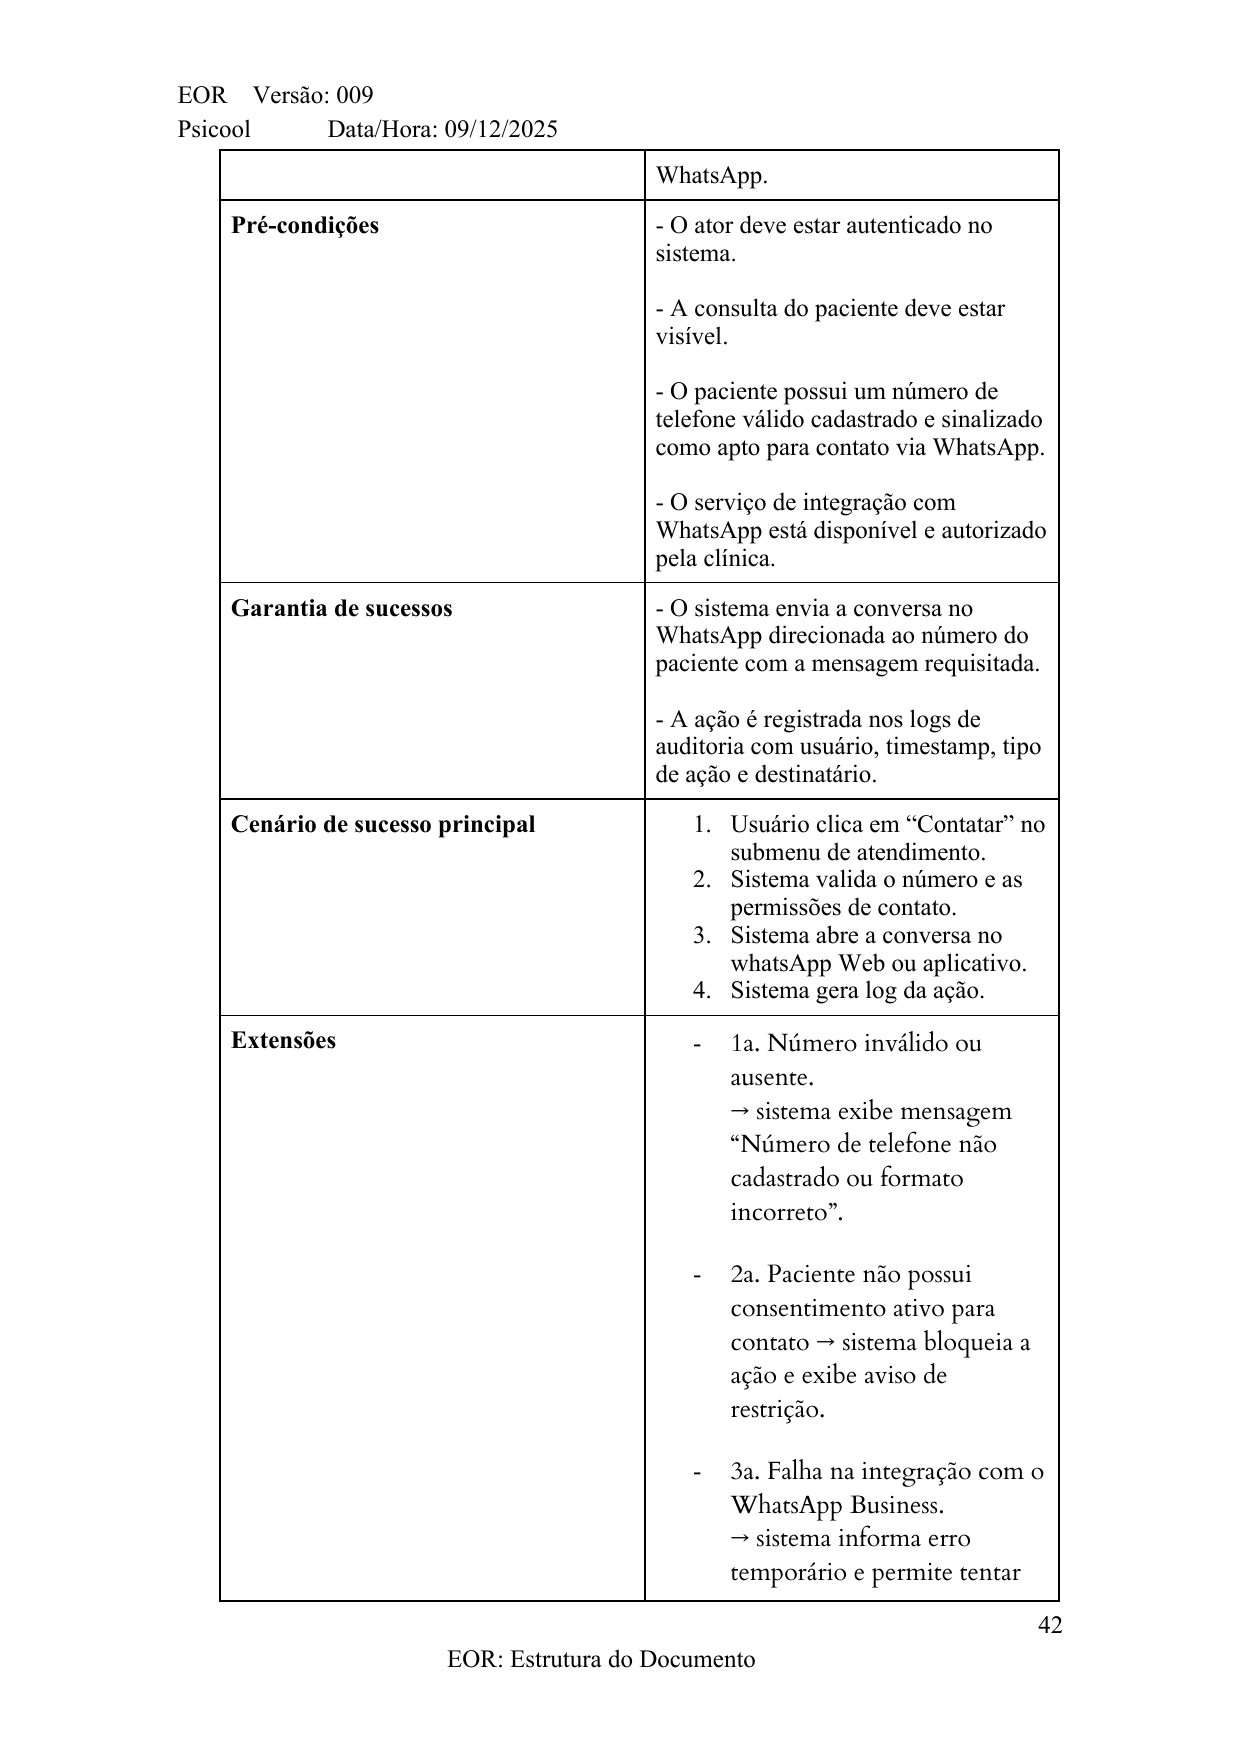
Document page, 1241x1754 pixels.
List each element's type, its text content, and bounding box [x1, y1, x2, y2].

table_cell Pré-condições [221, 201, 644, 582]
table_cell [646, 1016, 1058, 1600]
table_cell Cenário de sucesso principal [221, 800, 644, 1014]
table_cell - O sistema envia a conversa no WhatsApp direcionada ao número do paciente com a mensagem requisitada. - A ação é registrada nos logs de auditoria com usuário, timestamp, tipo de ação e destinatário. [646, 583, 1058, 798]
table_cell Extensões [221, 1016, 644, 1600]
table_cell - O ator deve estar autenticado no sistema. - A consulta do paciente deve estar visível. - O paciente possui um número de telefone válido cadastrado e sinalizado como apto para contato via WhatsApp. - O serviço de integração com WhatsApp está disponível e autorizado pela clínica. [646, 201, 1058, 582]
table_cell Garantia de sucessos [221, 583, 644, 798]
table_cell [646, 151, 1058, 199]
table_cell Usuário clica em “Contatar” no submenu de atendimento. Sistema valida o número e as permissões de contato. Sistema abre a conversa no whatsApp Web ou aplicativo. Sistema gera log da ação. [646, 800, 1058, 1014]
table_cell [221, 151, 644, 199]
